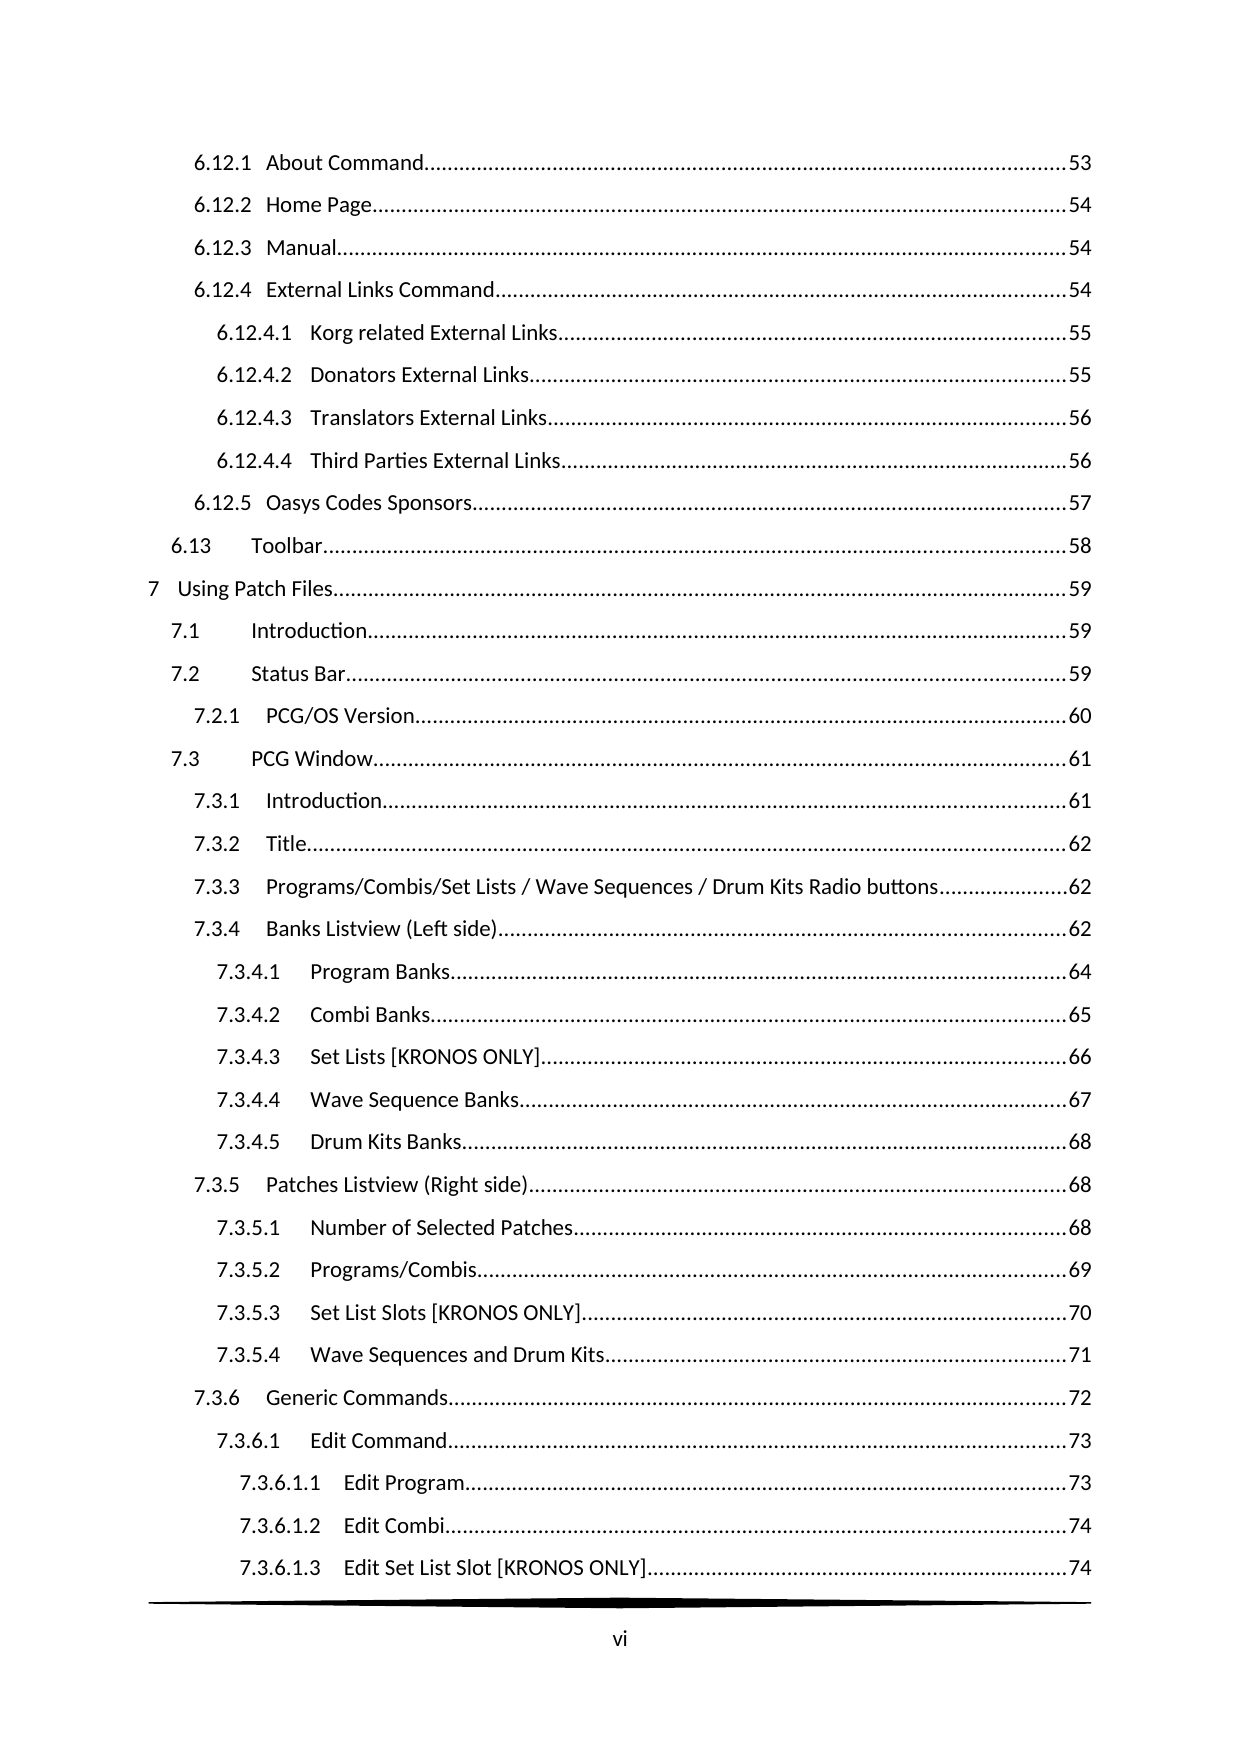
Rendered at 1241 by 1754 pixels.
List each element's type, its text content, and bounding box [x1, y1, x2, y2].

text 6.12.4 External Links Command 54 [193, 275, 1093, 303]
text 7.3.6.1 Edit Command 73 [216, 1426, 1093, 1454]
text 7.1 Introduction 59 [171, 616, 1093, 644]
text 6.12.4.3 Translators External Links 56 [216, 403, 1093, 431]
text 7.3.5 Patches Listview (Right side) 68 [193, 1170, 1093, 1198]
text 7.3.2 Title 62 [193, 829, 1093, 857]
text 6.12.4.1 Korg related External Links 55 [216, 318, 1093, 346]
text 7.3.5.3 Set List Slots [KRONOS ONLY] 70 [216, 1298, 1093, 1326]
text 6.12.4.4 Third Parties External Links 56 [216, 446, 1093, 474]
text 6.12.2 Home Page 54 [193, 190, 1093, 218]
text 7.2 Status Bar 59 [171, 659, 1093, 687]
text 6.12.1 About Command 53 [193, 148, 1093, 176]
text 7.3 PCG Window 61 [171, 744, 1093, 772]
text 6.12.4.2 Donators External Links 55 [216, 361, 1093, 389]
text 6.12.5 Oasys Codes Sponsors 57 [193, 488, 1093, 516]
text 7.3.4.4 Wave Sequence Banks 67 [216, 1085, 1093, 1113]
text 7.3.3 Programs/Combis/Set Lists / Wave Sequences / Drum Kits Radio buttons 62 [193, 872, 1093, 900]
text 7.3.1 Introduction 61 [193, 787, 1093, 815]
text 7.3.4.5 Drum Kits Banks 68 [216, 1127, 1093, 1156]
text 7.2.1 PCG/OS Version 60 [193, 701, 1093, 729]
text 7.3.5.2 Programs/Combis 69 [216, 1255, 1093, 1283]
text 7.3.5.1 Number of Selected Patches 68 [216, 1213, 1093, 1241]
text 7.3.6.1.1 Edit Program 73 [239, 1468, 1093, 1496]
text 7.3.4.1 Program Banks 64 [216, 957, 1093, 985]
text 7.3.4.2 Combi Banks 65 [216, 1000, 1093, 1028]
text 7.3.6.1.2 Edit Combi 74 [239, 1511, 1093, 1539]
text 7.3.6 Generic Commands 72 [193, 1383, 1093, 1411]
text 6.13 Toolbar 58 [171, 531, 1093, 559]
text 7.3.4.3 Set Lists [KRONOS ONLY] 66 [216, 1042, 1093, 1070]
text 7.3.6.1.3 Edit Set List Slot [KRONOS ONLY] 74 [239, 1553, 1093, 1582]
text 6.12.3 Manual 54 [193, 233, 1093, 261]
text 7.3.4 Banks Listview (Left side) 62 [193, 914, 1093, 942]
text 7.3.5.4 Wave Sequences and Drum Kits 71 [216, 1341, 1093, 1368]
text 7 Using Patch Files 59 [148, 574, 1093, 602]
